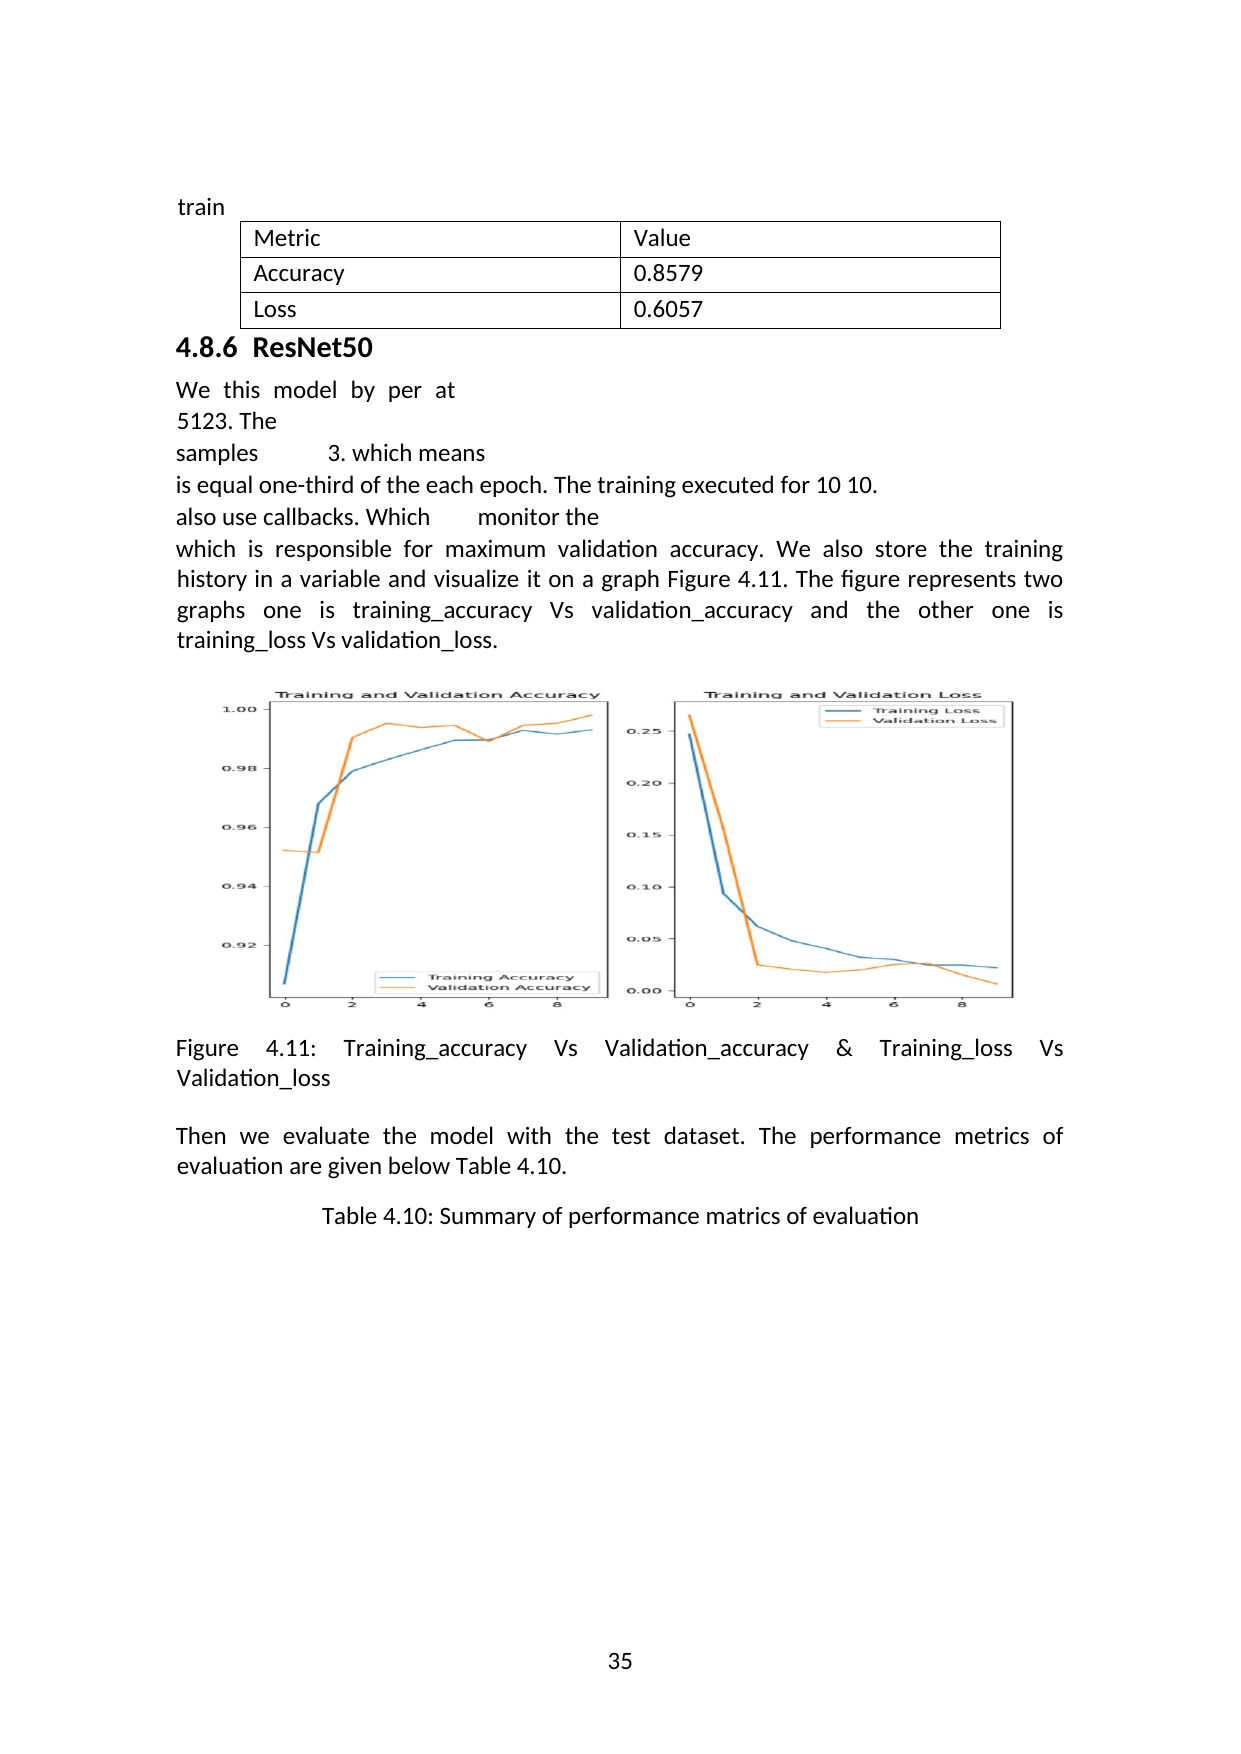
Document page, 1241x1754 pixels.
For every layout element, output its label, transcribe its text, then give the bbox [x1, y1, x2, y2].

table_header Value [621, 222, 1000, 257]
table_header Metric [241, 222, 620, 257]
table_cell 0.6057 [621, 293, 1000, 328]
table_cell Accuracy [241, 258, 620, 292]
text Then we evaluate the model with the test dataset. The performance metrics of evaluation are given below Table 4.10. [176, 1120, 1064, 1181]
text is equal one-third of the each epoch. The training executed for 10 10. [176, 469, 1018, 499]
text samples 3. which means [176, 437, 1064, 467]
table_cell 0.8579 [621, 258, 1000, 292]
text also use callbacks. Which monitor the [176, 501, 1064, 531]
table_cell Loss [241, 293, 620, 328]
text which is responsible for maximum validation accuracy. We also store the training history in a variable and visualize it on a graph Figure 4.11. The figure represents two graphs one is training_accuracy Vs validation_accuracy and the other one is training_loss Vs validation_loss. [176, 533, 1064, 655]
text We this model by per at 5123. The [176, 374, 456, 436]
subtitle 4.8.6 ResNet50 [176, 328, 1064, 365]
picture [211, 681, 1029, 1020]
text Figure 4.11: Training_accuracy Vs Validation_accuracy & Training_loss Vs Validation_loss [176, 1032, 1064, 1093]
text Table 4.10: Summary of performance matrics of evaluation [177, 1200, 1064, 1230]
